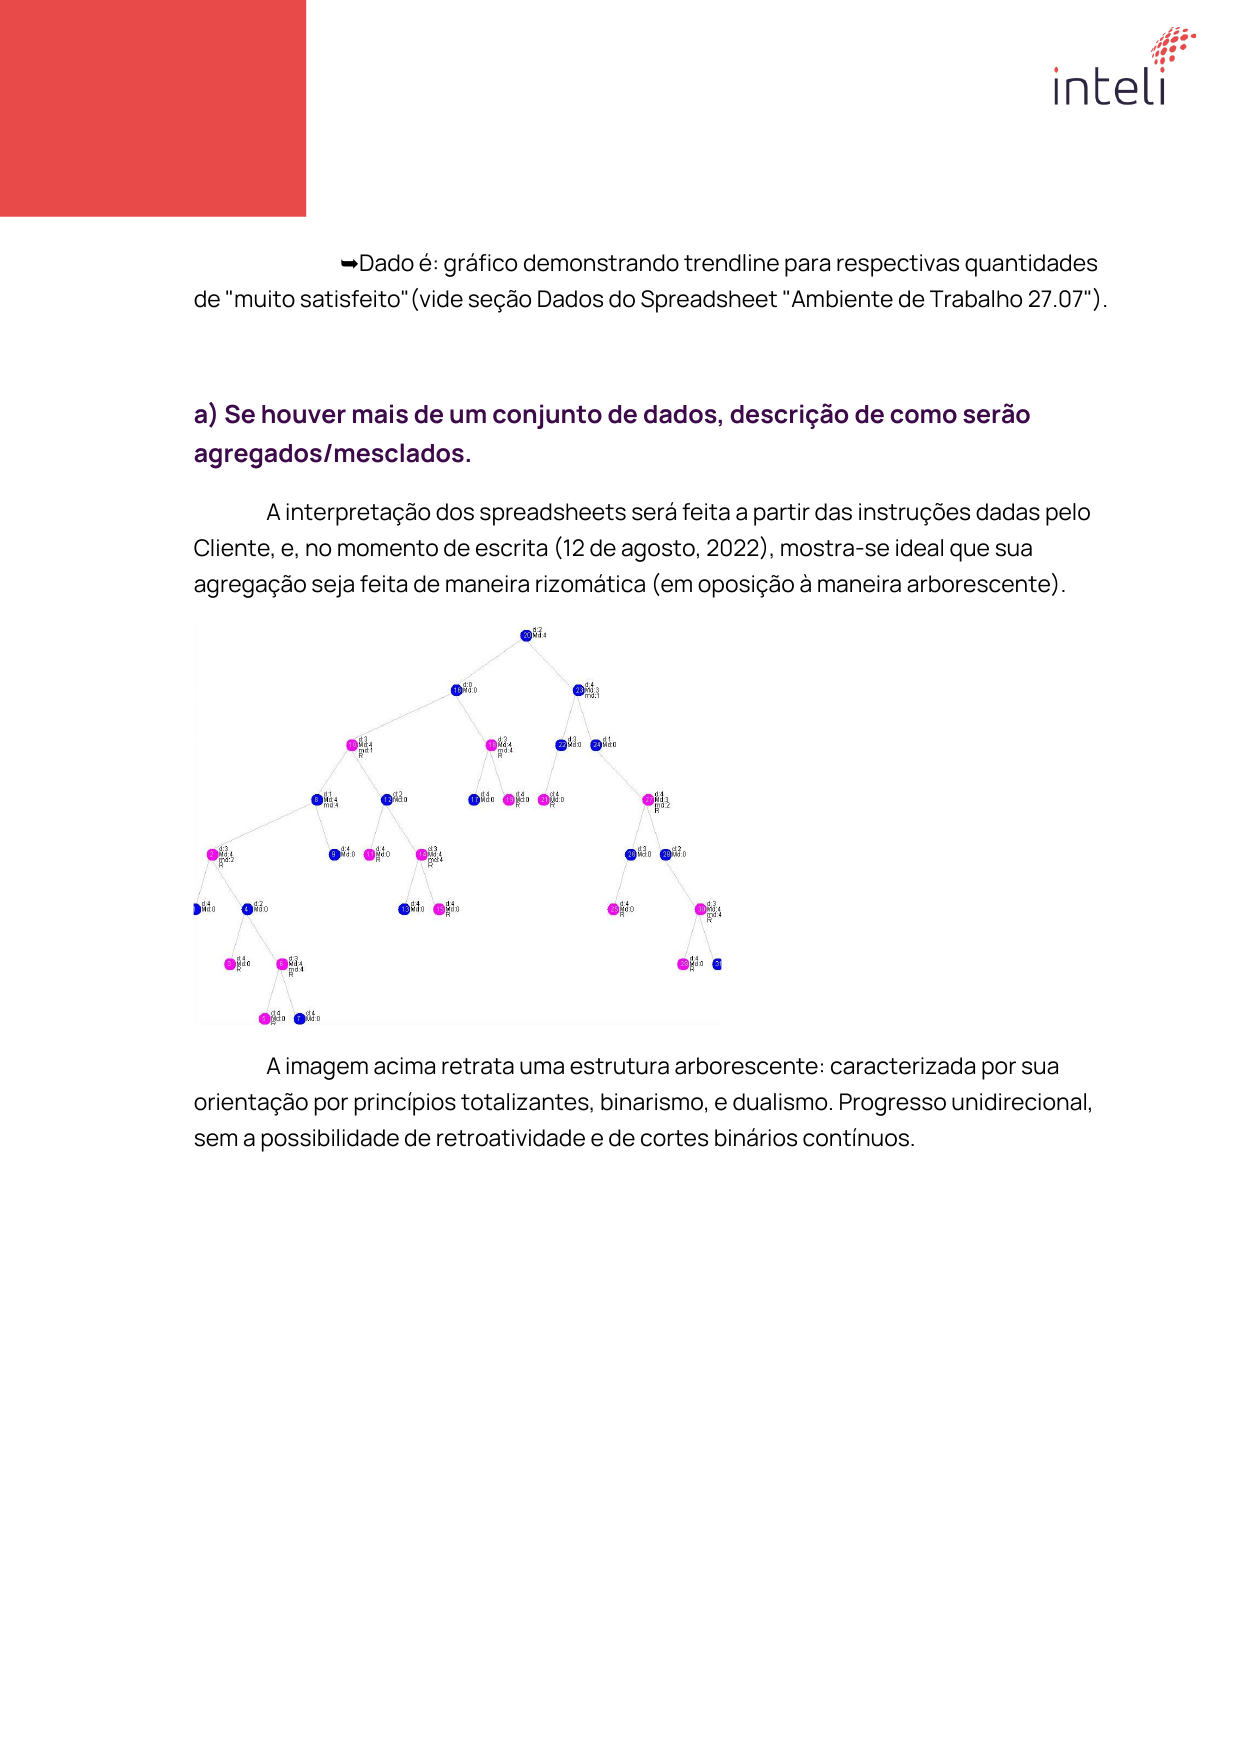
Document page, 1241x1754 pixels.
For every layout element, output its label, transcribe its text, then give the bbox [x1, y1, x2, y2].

picture [1054, 27, 1197, 105]
text A imagem acima retrata uma estrutura arborescente: caracterizada por sua orientação por princípios totalizantes, binarismo, e dualismo. Progresso unidirecional, sem a possibilidade de retroatividade e de cortes binários contínuos. [193, 1050, 1122, 1153]
picture [0, 0, 307, 217]
text a) Se houver mais de um conjunto de dados, descrição de como serão agregados/mesclados. [193, 397, 1122, 470]
text ➥Dado é: gráfico demonstrando trendline para respectivas quantidades de "muito satisfeito"(vide seção Dados do Spreadsheet "Ambiente de Trabalho 27.07"). [193, 124, 1122, 314]
picture [193, 625, 722, 1025]
text A interpretação dos spreadsheets será feita a partir das instruções dadas pelo Cliente, e, no momento de escrita (12 de agosto, 2022), mostra-se ideal que sua agregação seja feita de maneira rizomática (em oposição à maneira arborescente). [193, 496, 1122, 599]
